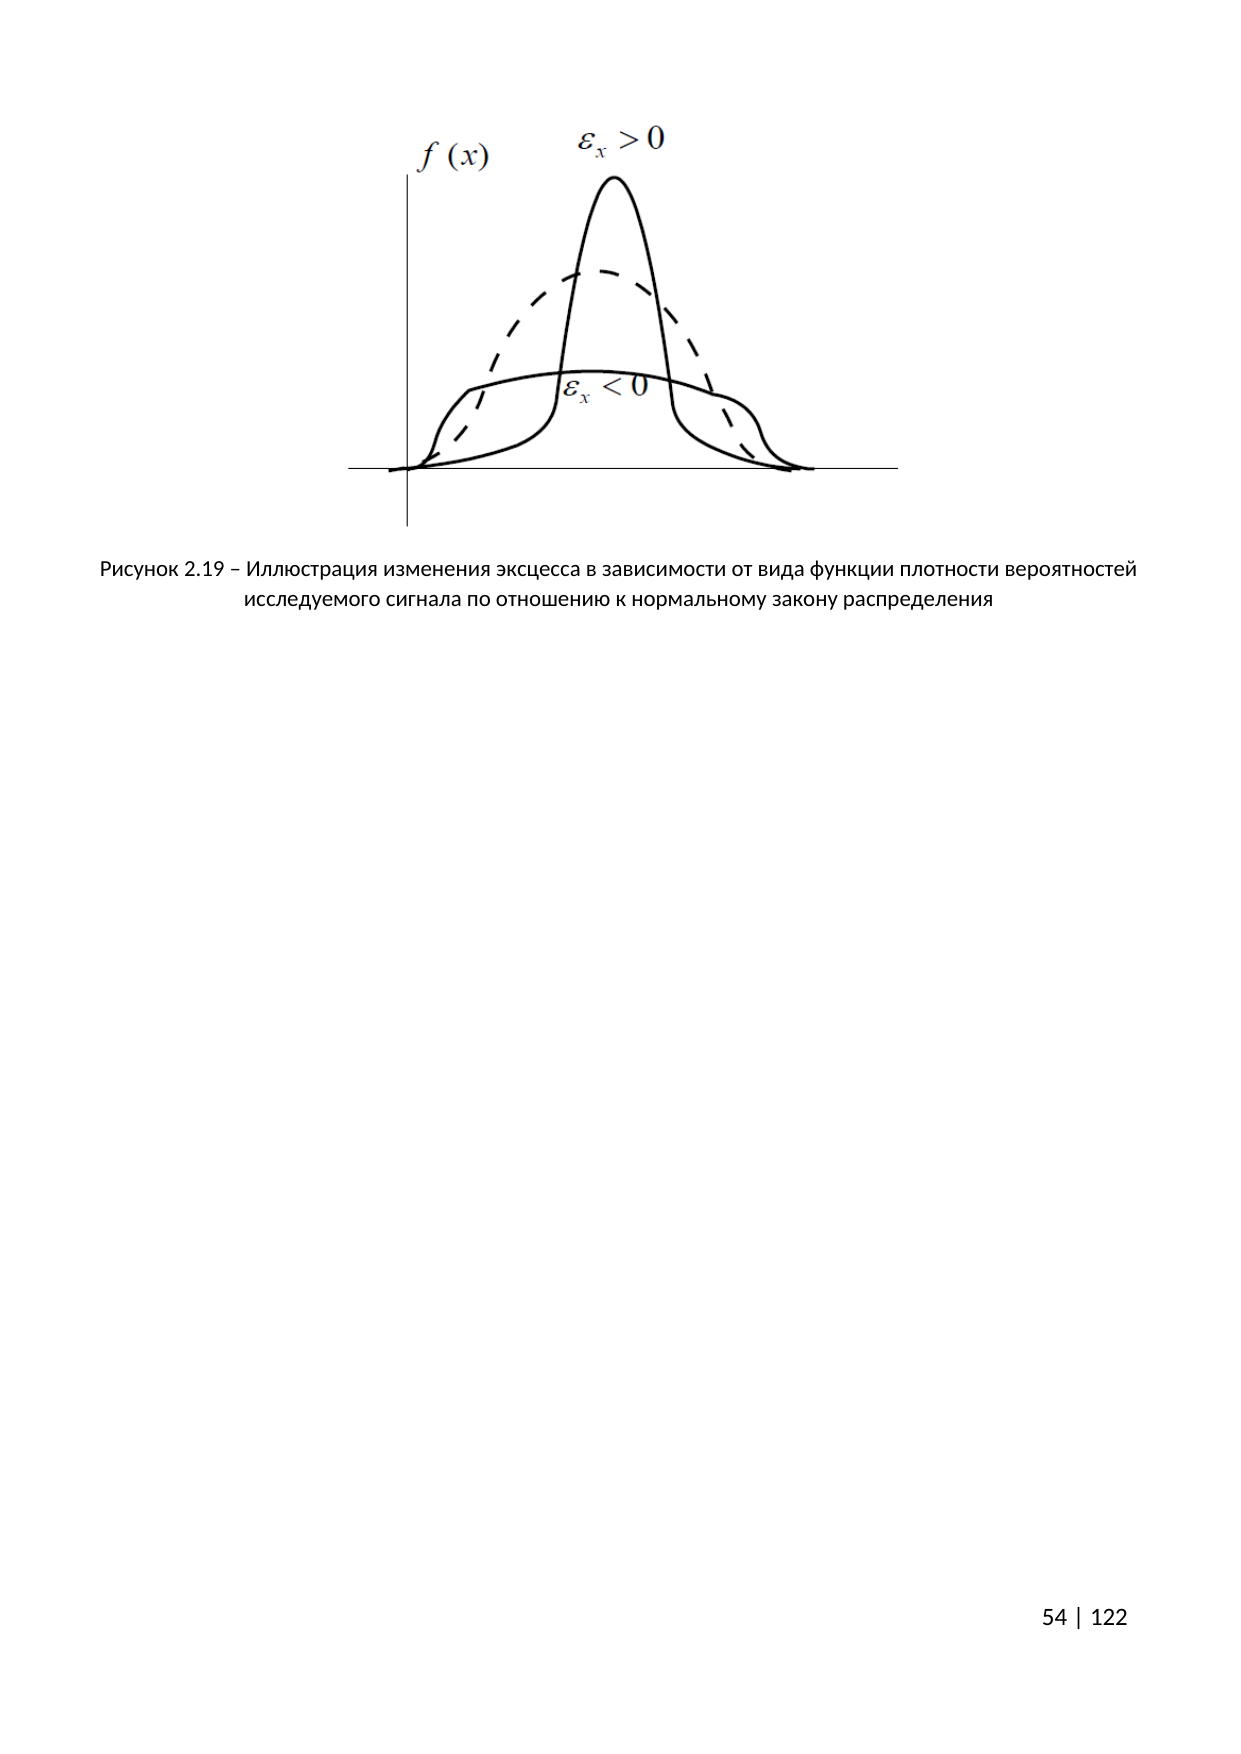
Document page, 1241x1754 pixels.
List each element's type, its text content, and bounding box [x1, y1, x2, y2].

text Рисунок 2.19 – Иллюстрация изменения эксцесса в зависимости от вида функции плотности вероятностей исследуемого сигнала по отношению к нормальному закону распределения [83, 554, 1155, 612]
picture [325, 81, 913, 536]
